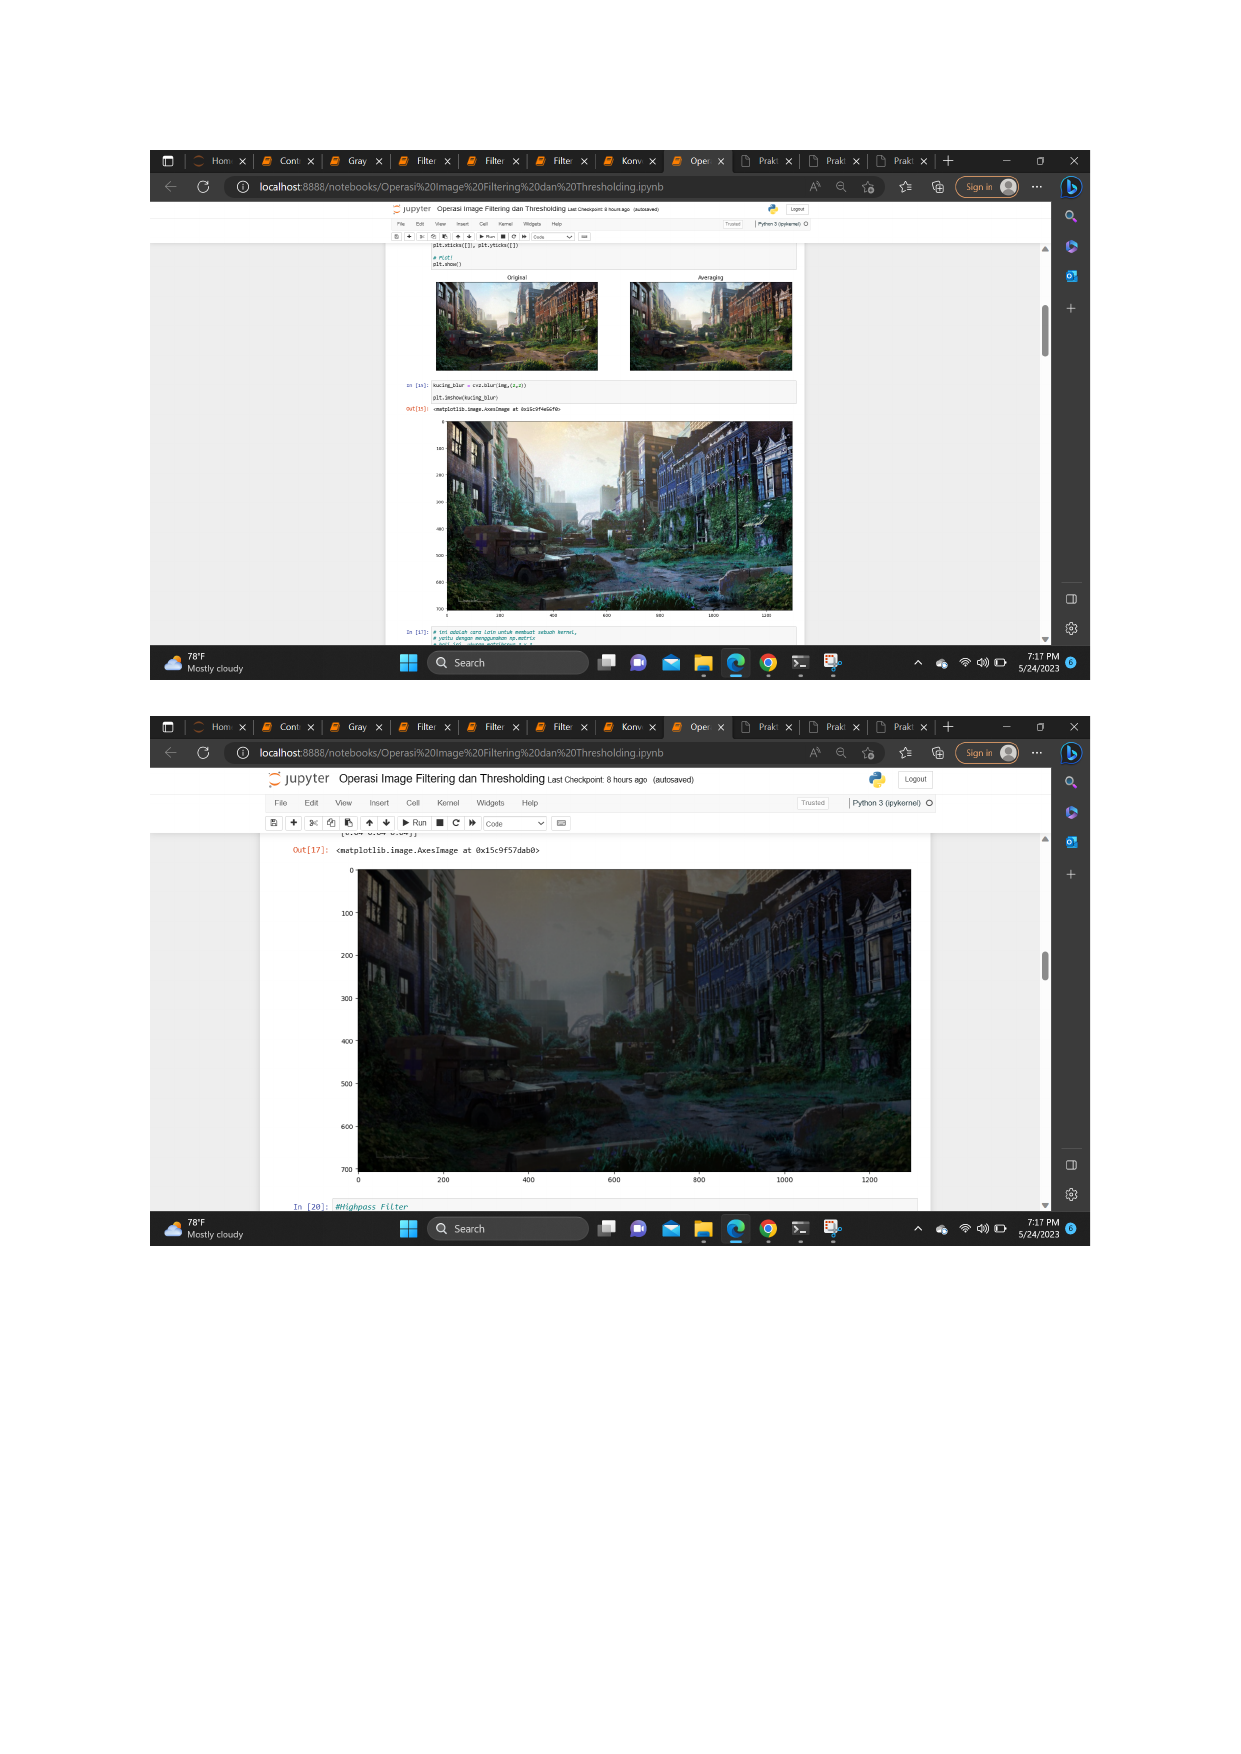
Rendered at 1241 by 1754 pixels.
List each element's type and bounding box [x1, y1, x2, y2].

picture [150, 716, 1091, 1246]
picture [150, 150, 1091, 680]
